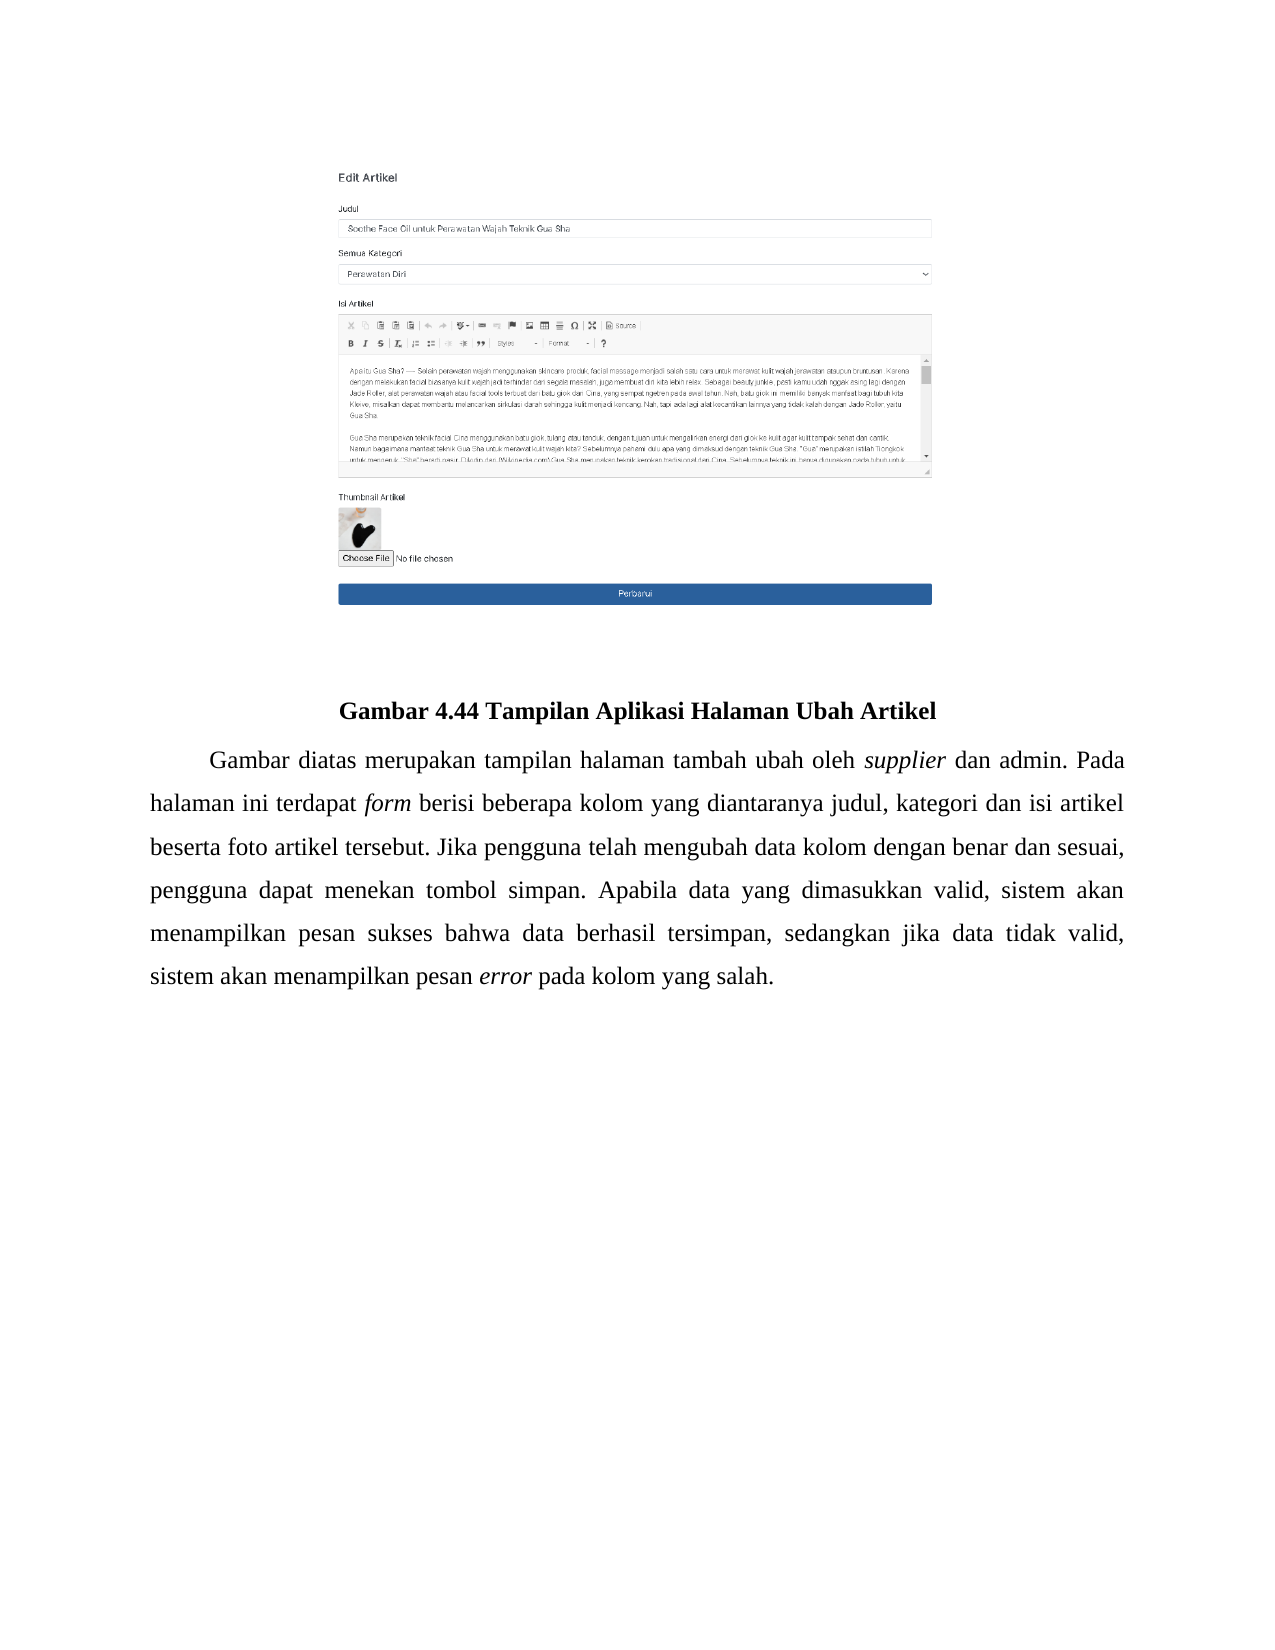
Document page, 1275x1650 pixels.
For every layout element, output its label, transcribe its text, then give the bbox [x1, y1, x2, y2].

text Gambar 4.44 Tampilan Aplikasi Halaman Ubah Artikel [150, 696, 1125, 724]
picture [309, 150, 966, 639]
text Gambar diatas merupakan tampilan halaman tambah ubah oleh supplier dan admin. Pada halaman ini terdapat form berisi beberapa kolom yang diantaranya judul, kategori dan isi artikel beserta foto artikel tersebut. Jika pengguna telah mengubah data kolom dengan benar dan sesuai, pengguna dapat menekan tombol simpan. Apabila data yang dimasukkan valid, sistem akan menampilkan pesan sukses bahwa data berhasil tersimpan, sedangkan jika data tidak valid, sistem akan menampilkan pesan error pada kolom yang salah. [150, 745, 1125, 990]
